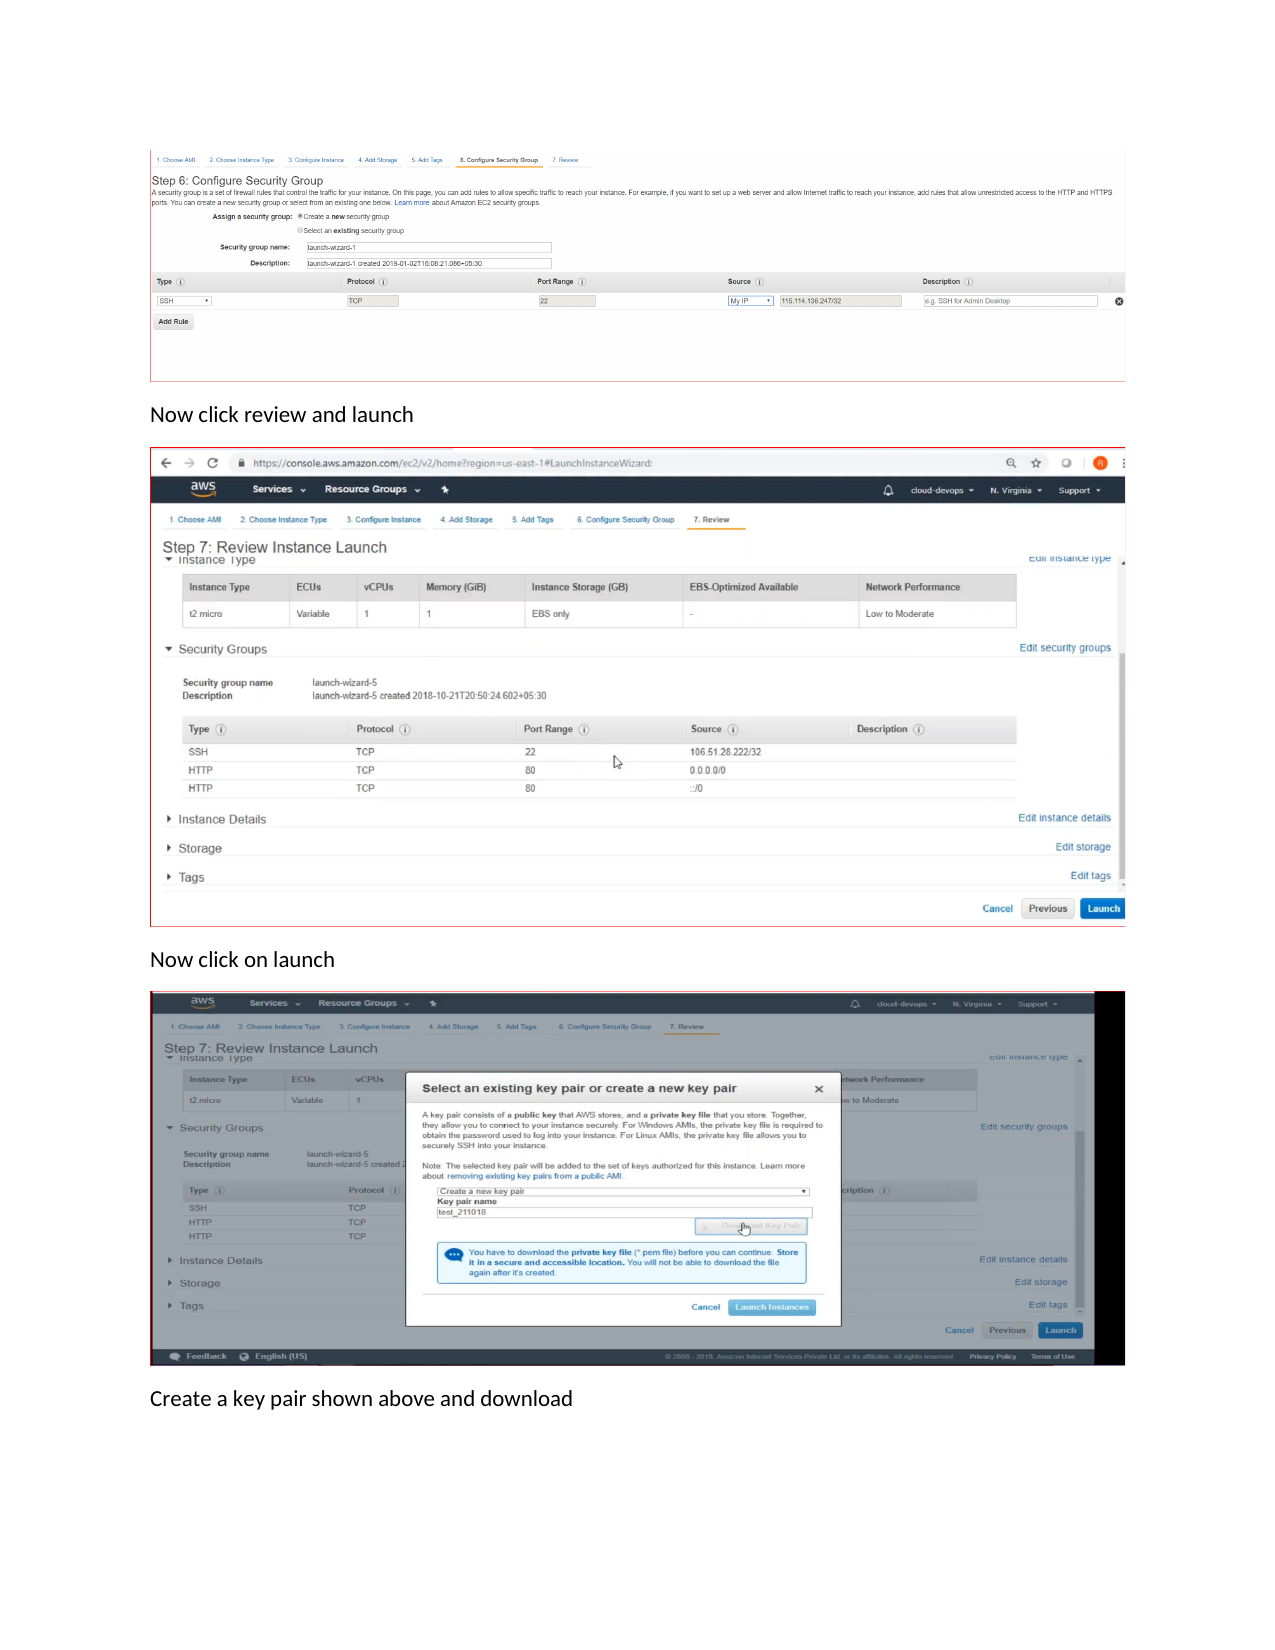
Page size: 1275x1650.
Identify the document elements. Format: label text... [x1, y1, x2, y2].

text Create a key pair shown above and download [150, 1384, 1125, 1412]
picture [150, 447, 1125, 927]
text Now click on launch [150, 945, 1125, 973]
picture [150, 991, 1125, 1366]
text Now click review and launch [150, 400, 1125, 428]
picture [150, 150, 1125, 382]
